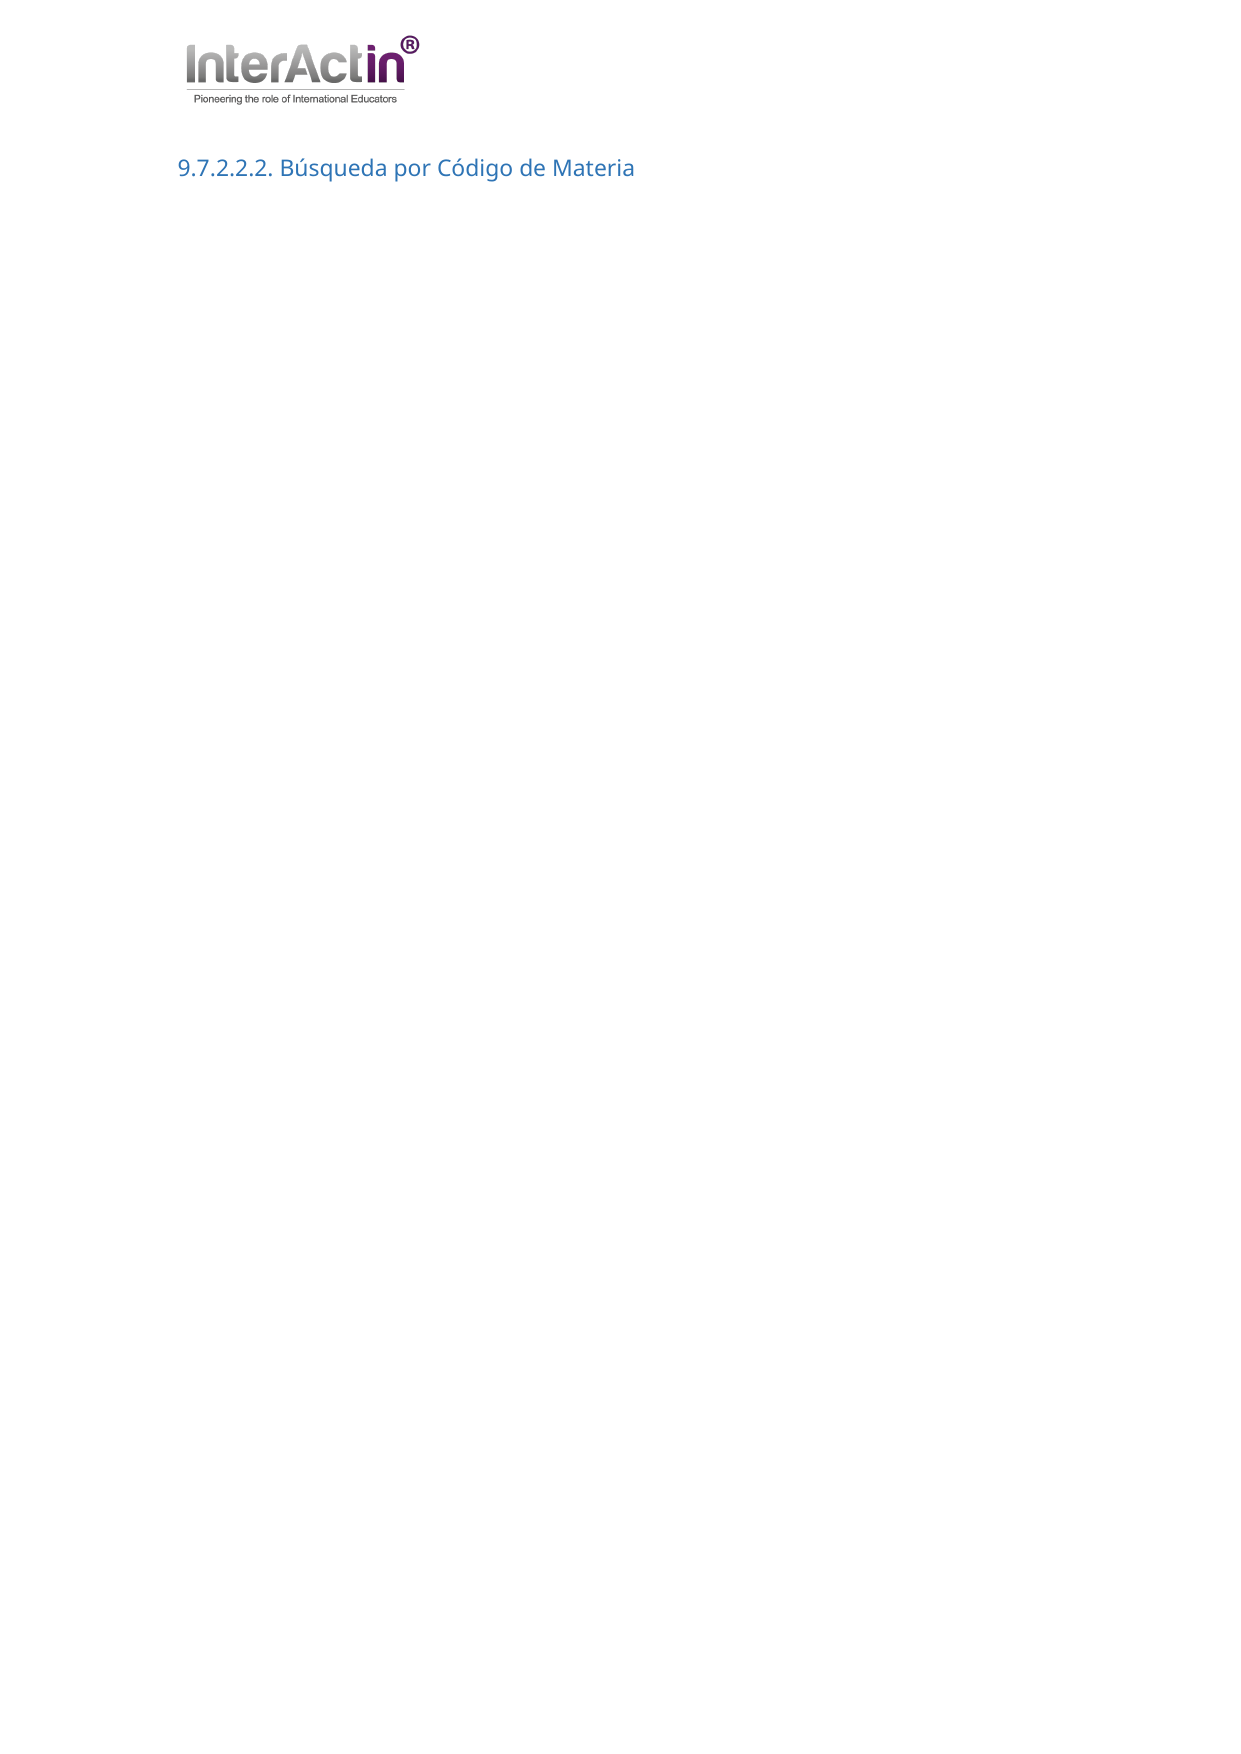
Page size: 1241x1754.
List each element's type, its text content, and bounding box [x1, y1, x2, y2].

picture [180, 28, 421, 106]
subtitle 9.7.2.2.2. Búsqueda por Código de Materia [177, 152, 1063, 183]
